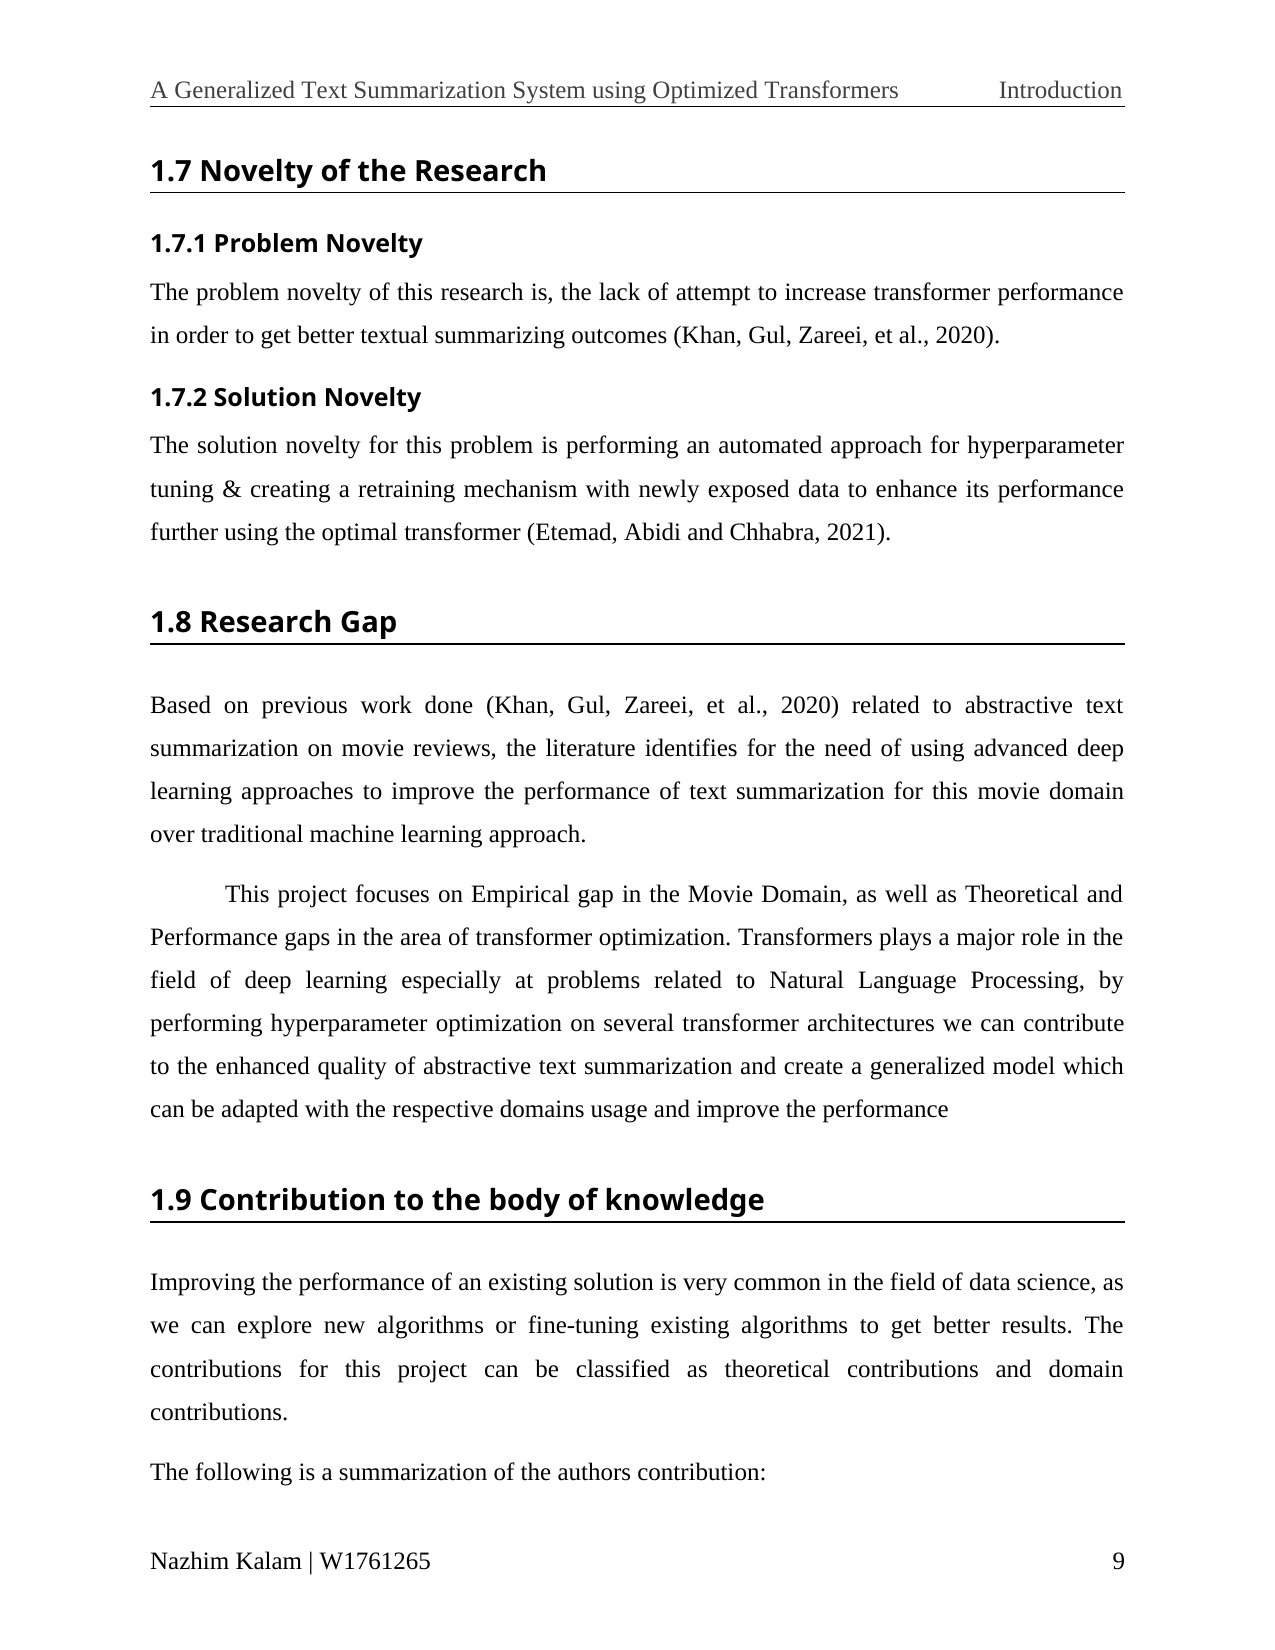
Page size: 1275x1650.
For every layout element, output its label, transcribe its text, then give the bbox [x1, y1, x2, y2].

text Improving the performance of an existing solution is very common in the field of data science, as we can explore new algorithms or fine-tuning existing algorithms to get better results. The contributions for this project can be classified as theoretical contributions and domain contributions. [150, 1267, 1125, 1426]
subtitle 1.8 Research Gap [150, 602, 1125, 643]
subtitle 1.7.1 Problem Novelty [150, 226, 1125, 260]
text This project focuses on Empirical gap in the Movie Domain, as well as Theoretical and Performance gaps in the area of transformer optimization. Transformers plays a major role in the field of deep learning especially at problems related to Natural Language Processing, by performing hyperparameter optimization on several transformer architectures we can contribute to the enhanced quality of abstractive text summarization and create a generalized model which can be adapted with the respective domains usage and improve the performance [150, 879, 1125, 1123]
text The solution novelty for this problem is performing an automated approach for hyperparameter tuning & creating a retraining mechanism with newly exposed data to enhance its performance further using the optimal transformer (Etemad, Abidi and Chhabra, 2021). [150, 431, 1125, 546]
subtitle 1.7 Novelty of the Research [150, 150, 1125, 192]
text Based on previous work done (Khan, Gul, Zareei, et al., 2020) related to abstractive text summarization on movie reviews, the literature identifies for the need of using advanced deep learning approaches to improve the performance of text summarization for this movie domain over traditional machine learning approach. [150, 690, 1125, 848]
subtitle 1.7.2 Solution Novelty [150, 379, 1125, 414]
subtitle 1.9 Contribution to the body of knowledge [150, 1179, 1125, 1221]
text The following is a summarization of the authors contribution: [150, 1457, 1125, 1485]
text The problem novelty of this research is, the lack of attempt to increase transformer performance in order to get better textual summarizing outcomes (Khan, Gul, Zareei, et al., 2020). [150, 277, 1125, 348]
